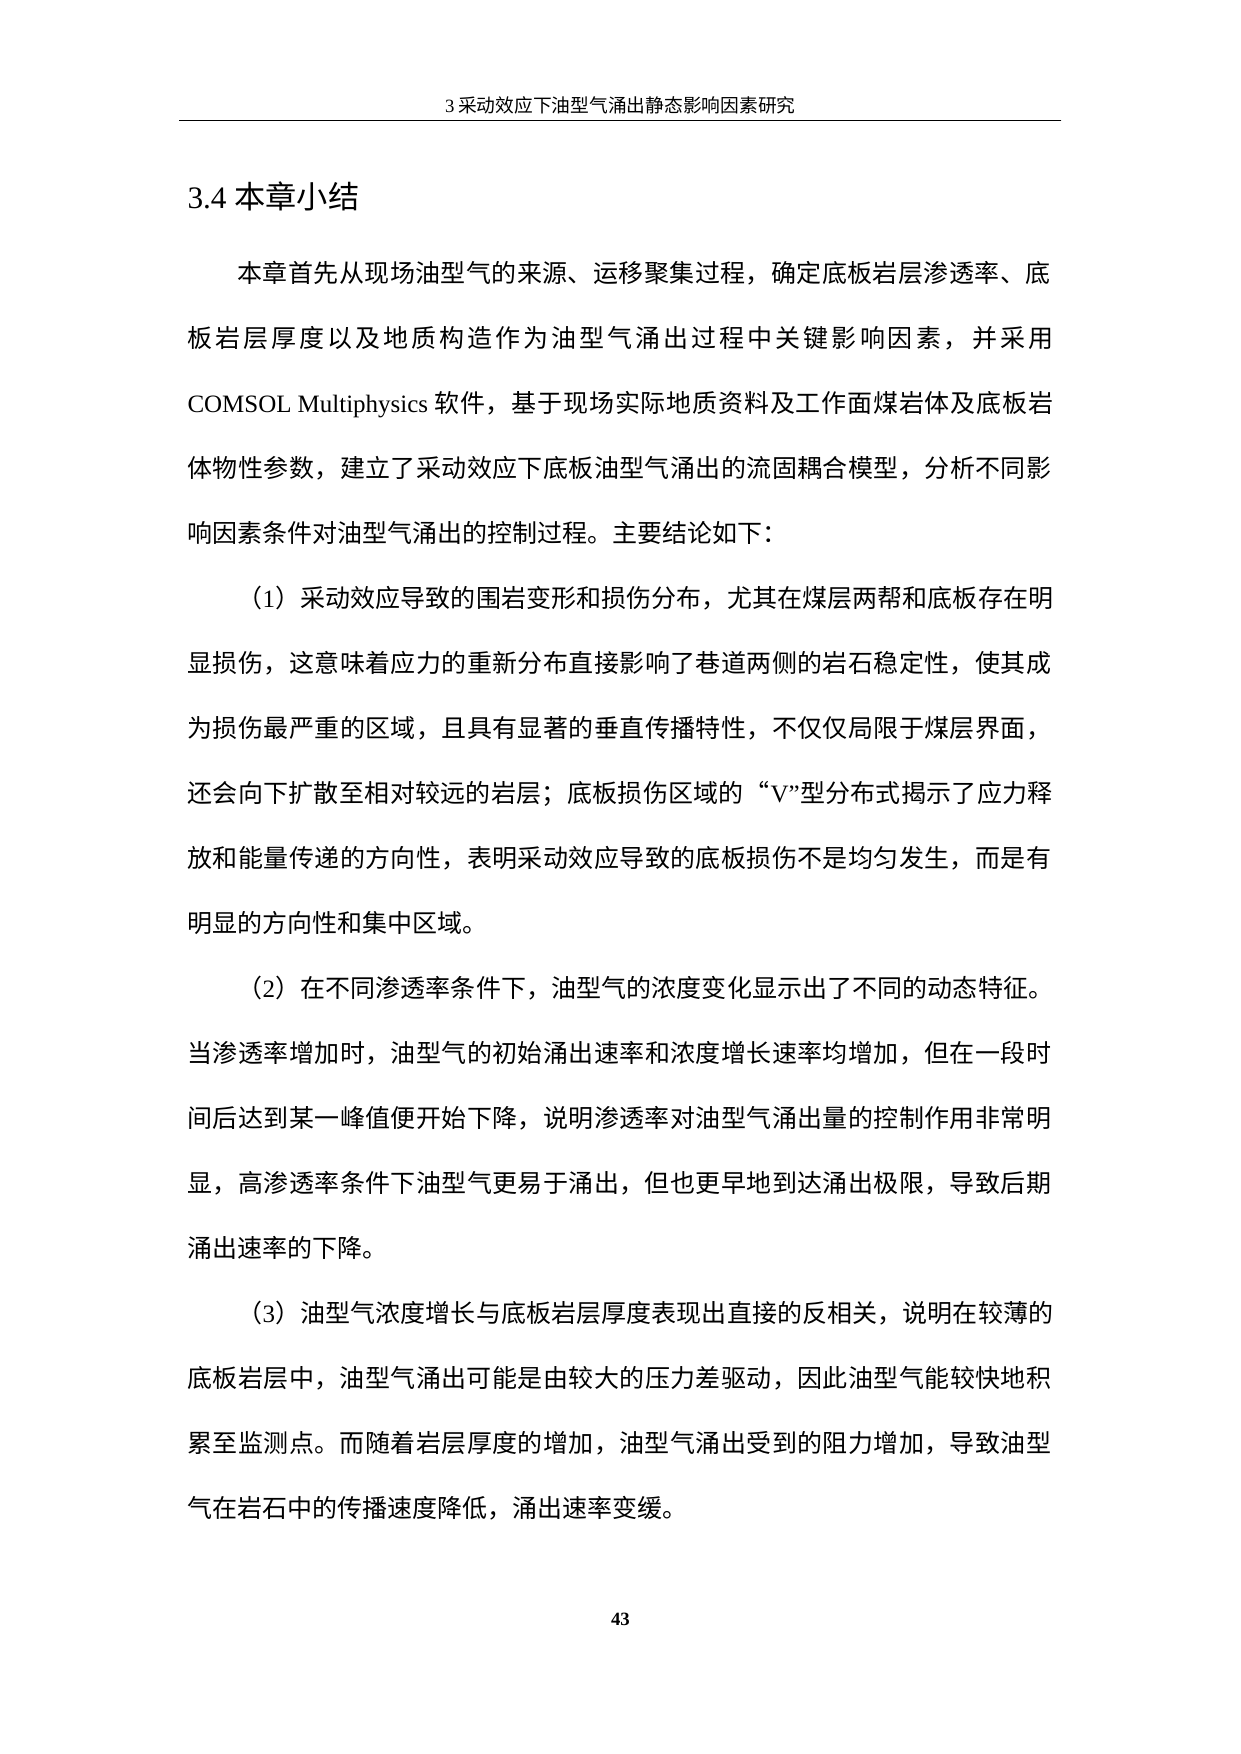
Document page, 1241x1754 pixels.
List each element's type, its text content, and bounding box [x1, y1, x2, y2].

text （1）采动效应导致的围岩变形和损伤分布，尤其在煤层两帮和底板存在明显损伤，这意味着应力的重新分布直接影响了巷道两侧的岩石稳定性，使其成为损伤最严重的区域，且具有显著的垂直传播特性，不仅仅局限于煤层界面，还会向下扩散至相对较远的岩层；底板损伤区域的“V”型分布式揭示了应力释放和能量传递的方向性，表明采动效应导致的底板损伤不是均匀发生，而是有明显的方向性和集中区域。 [187, 564, 1053, 954]
list 本章小结（Chapter Summary） [187, 162, 1053, 227]
text （3）油型气浓度增长与底板岩层厚度表现出直接的反相关，说明在较薄的底板岩层中，油型气涌出可能是由较大的压力差驱动，因此油型气能较快地积累至监测点。而随着岩层厚度的增加，油型气涌出受到的阻力增加，导致油型气在岩石中的传播速度降低，涌出速率变缓。 [187, 1279, 1053, 1539]
text （2）在不同渗透率条件下，油型气的浓度变化显示出了不同的动态特征。当渗透率增加时，油型气的初始涌出速率和浓度增长速率均增加，但在一段时间后达到某一峰值便开始下降，说明渗透率对油型气涌出量的控制作用非常明显，高渗透率条件下油型气更易于涌出，但也更早地到达涌出极限，导致后期涌出速率的下降。 [187, 954, 1053, 1279]
text 本章首先从现场油型气的来源、运移聚集过程，确定底板岩层渗透率、底板岩层厚度以及地质构造作为油型气涌出过程中关键影响因素，并采用COMSOL Multiphysics软件，基于现场实际地质资料及工作面煤岩体及底板岩体物性参数，建立了采动效应下底板油型气涌出的流固耦合模型，分析不同影响因素条件对油型气涌出的控制过程。主要结论如下： [187, 239, 1053, 564]
